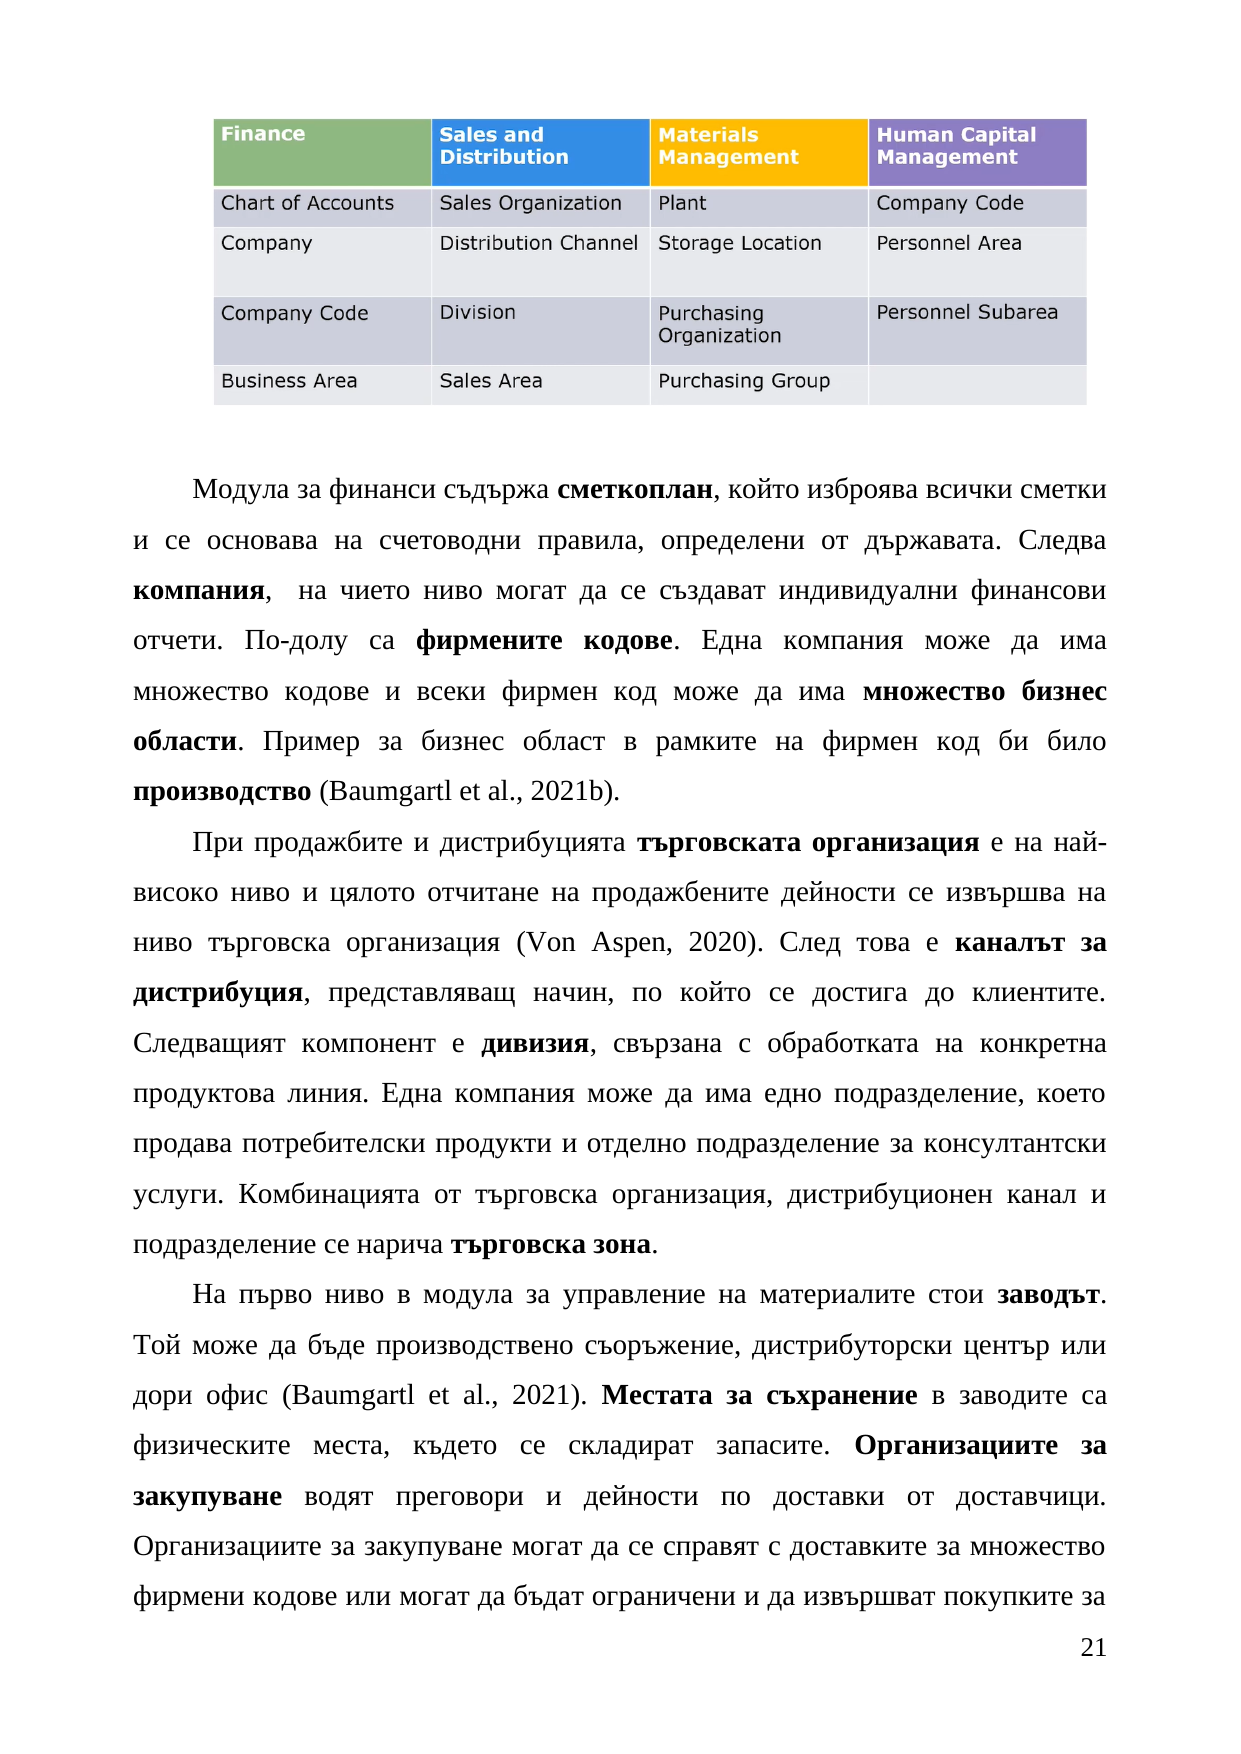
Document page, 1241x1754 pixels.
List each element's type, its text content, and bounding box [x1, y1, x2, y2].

picture [211, 118, 1088, 406]
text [133, 1276, 1107, 1612]
text Модула за финанси съдържа сметкоплан, който изброява всички сметки и се основава на счетоводни правила, определени от държавата. Следва компания, на чието ниво могат да се създават индивидуални финансови отчети. По-долу са фирмените кодове. Една компания може да има множество кодове и всеки фирмен код може да има множество бизнес области. Пример за бизнес област в рамките на фирмен код би било производство (Baumgartl et al., 2021b). [133, 471, 1107, 807]
text При продажбите и дистрибуцията търговската организация е на най-високо ниво и цялото отчитане на продажбените дейности се извършва на ниво търговска организация (Von Aspen, 2020). След това е каналът за дистрибуция, представляващ начин, по който се достига до клиентите. Следващият компонент е дивизия, свързана с обработката на конкретна продуктова линия. Една компания може да има едно подразделение, което продава потребителски продукти и отделно подразделение за консултантски услуги. Комбинацията от търговска организация, дистрибуционен канал и подразделение се нарича търговска зона. [133, 824, 1107, 1260]
